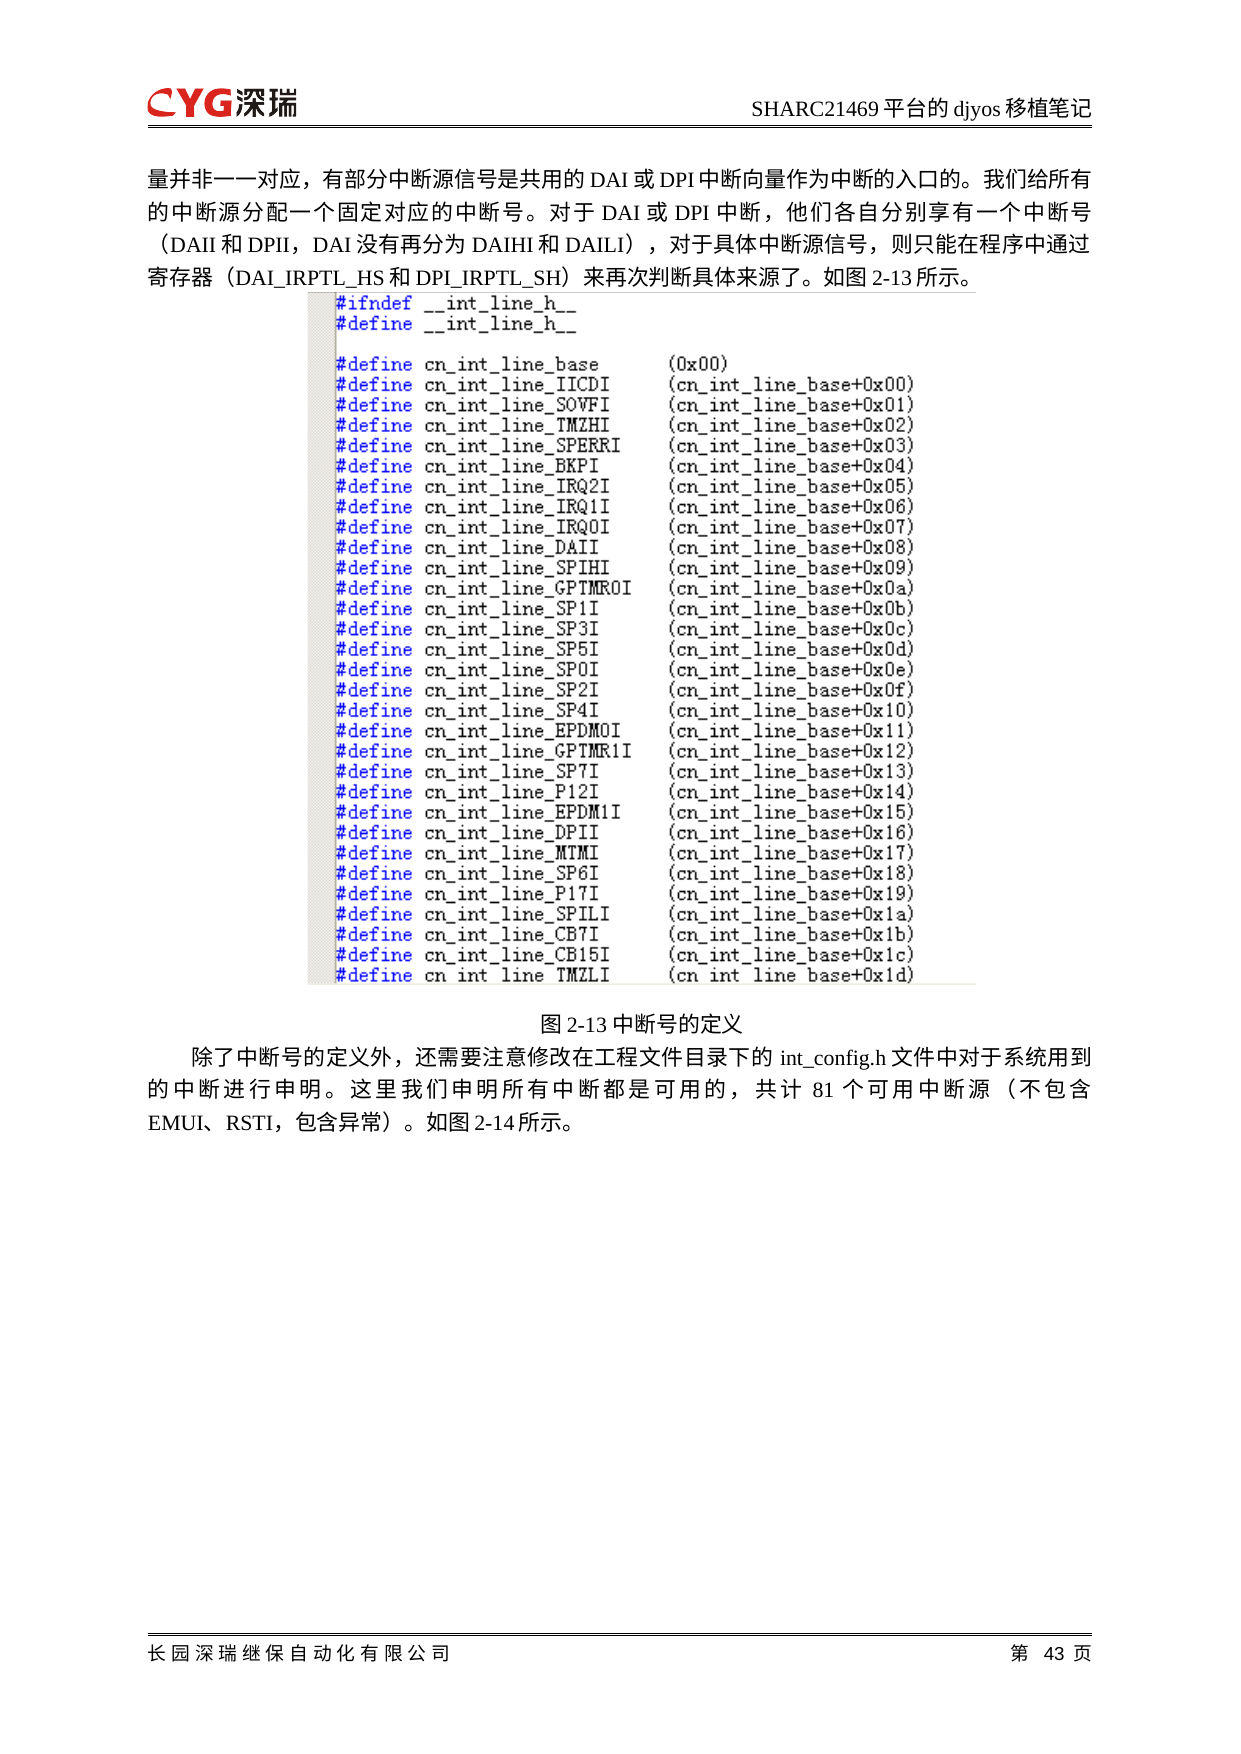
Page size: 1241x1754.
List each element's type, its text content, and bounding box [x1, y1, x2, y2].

text 除了中断号的定义外，还需要注意修改在工程文件目录下的int_config.h文件中对于系统用到的中断进行申明。这里我们申明所有中断都是可用的，共计81个可用中断源（不包含EMUI、RSTI，包含异常）。如图2-14所示。 [148, 1039, 1092, 1137]
text 图2-13 中断号的定义 [148, 1007, 1092, 1039]
picture [147, 88, 297, 117]
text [148, 162, 1092, 292]
picture [307, 292, 977, 985]
